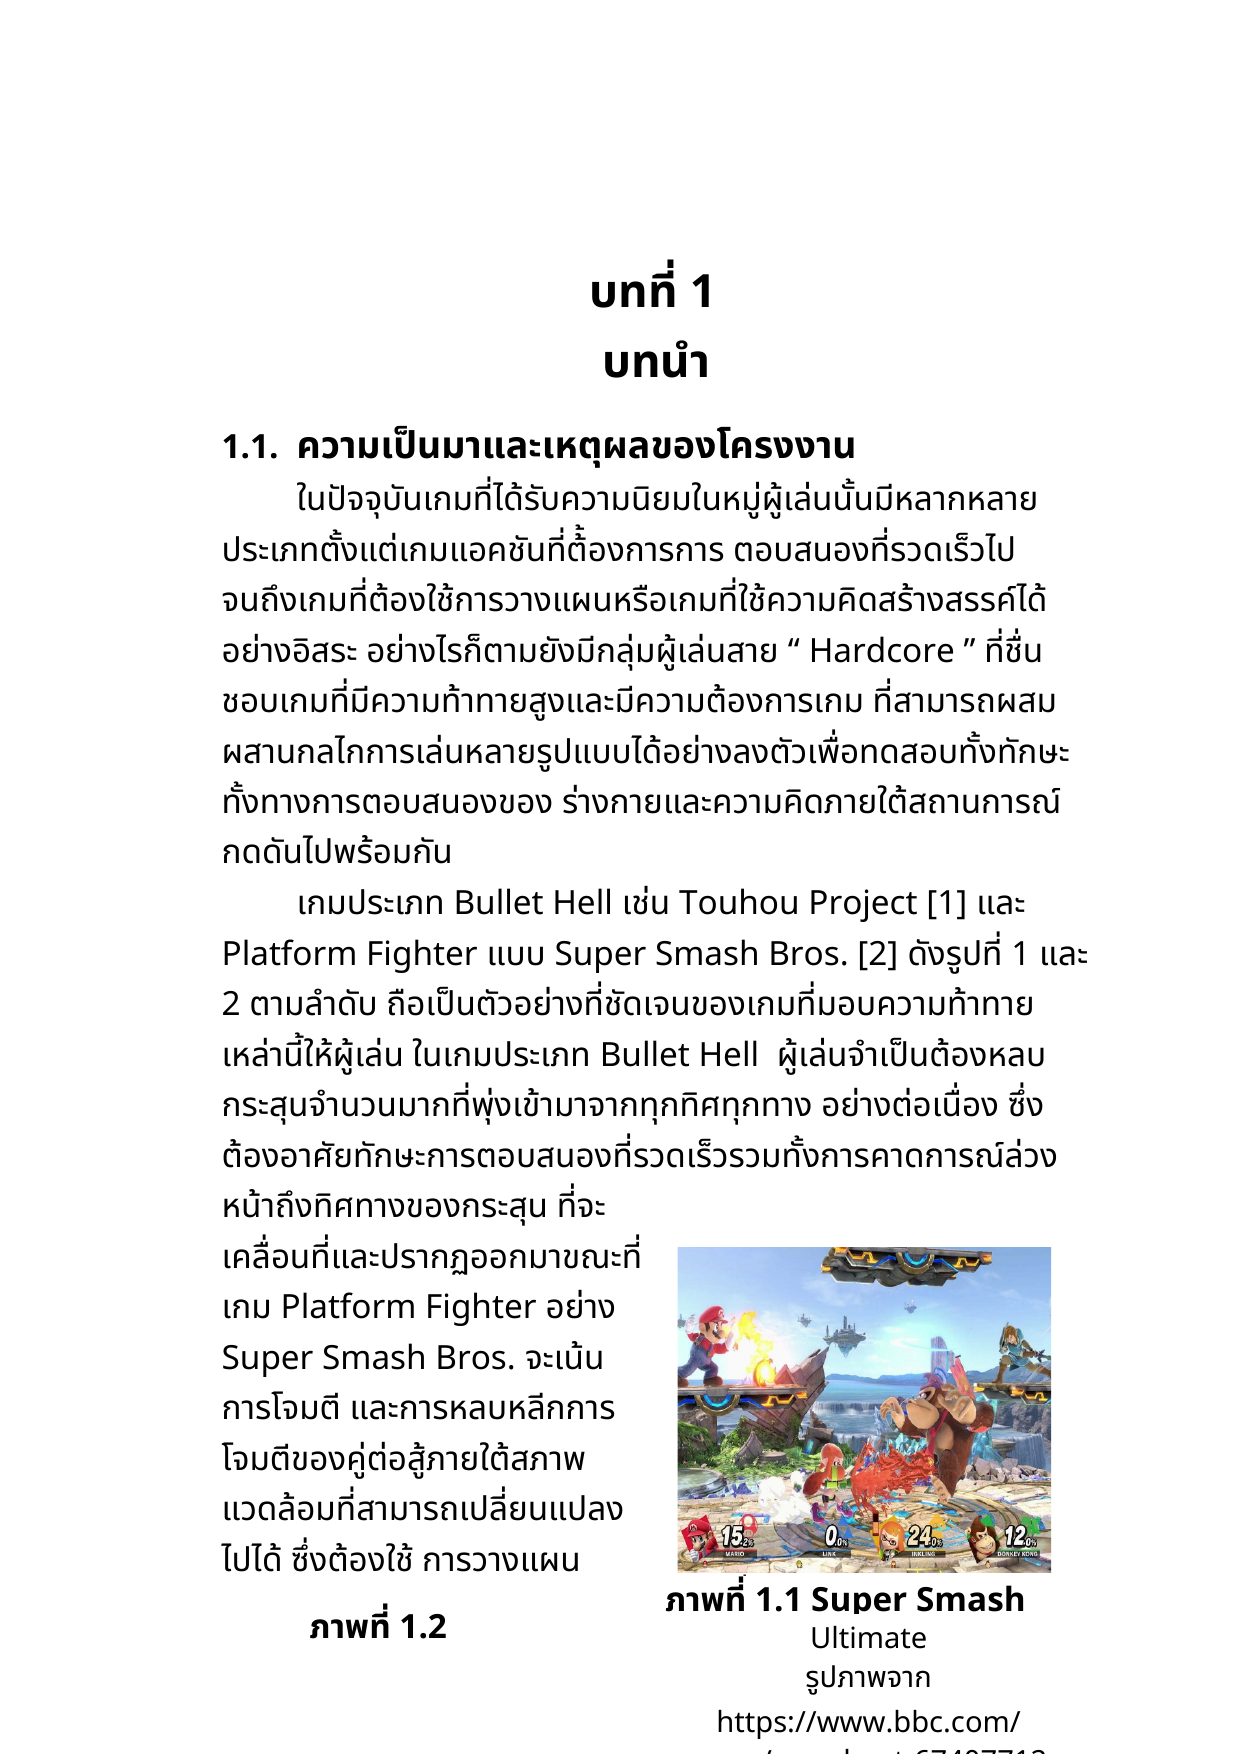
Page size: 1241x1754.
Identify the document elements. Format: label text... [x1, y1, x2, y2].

subtitle บทนำ [221, 259, 1090, 398]
picture [677, 1247, 1052, 1573]
list ความเป็นมาและเหตุผลของโครงงาน [221, 419, 1090, 475]
text ในปัจจุบันเกมที่ได้รับความนิยมในหมู่ผู้เล่นนั้นมีหลากหลายประเภทตั้งแต่เกมแอคชันที่ต้้องการการ ตอบสนองที่รวดเร็วไปจนถึงเกมที่ต้องใช้การวางแผนหรือเกมที่ใช้ความคิดสร้างสรรค์ได้อย่างอิสระ อย่างไรก็ตามยังมีกลุ่มผู้เล่นสาย “ Hardcore ” ที่ชื่นชอบเกมที่มีความท้าทายสูงและมีความต้องการเกม ที่สามารถผสมผสานกลไกการเล่นหลายรูปแบบได้อย่างลงตัวเพื่อทดสอบทั้งทักษะทั้งทางการตอบสนองของ ร่างกายและความคิดภายใต้สถานการณ์กดดันไปพร้อมกัน [221, 475, 1090, 879]
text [221, 879, 1090, 1586]
